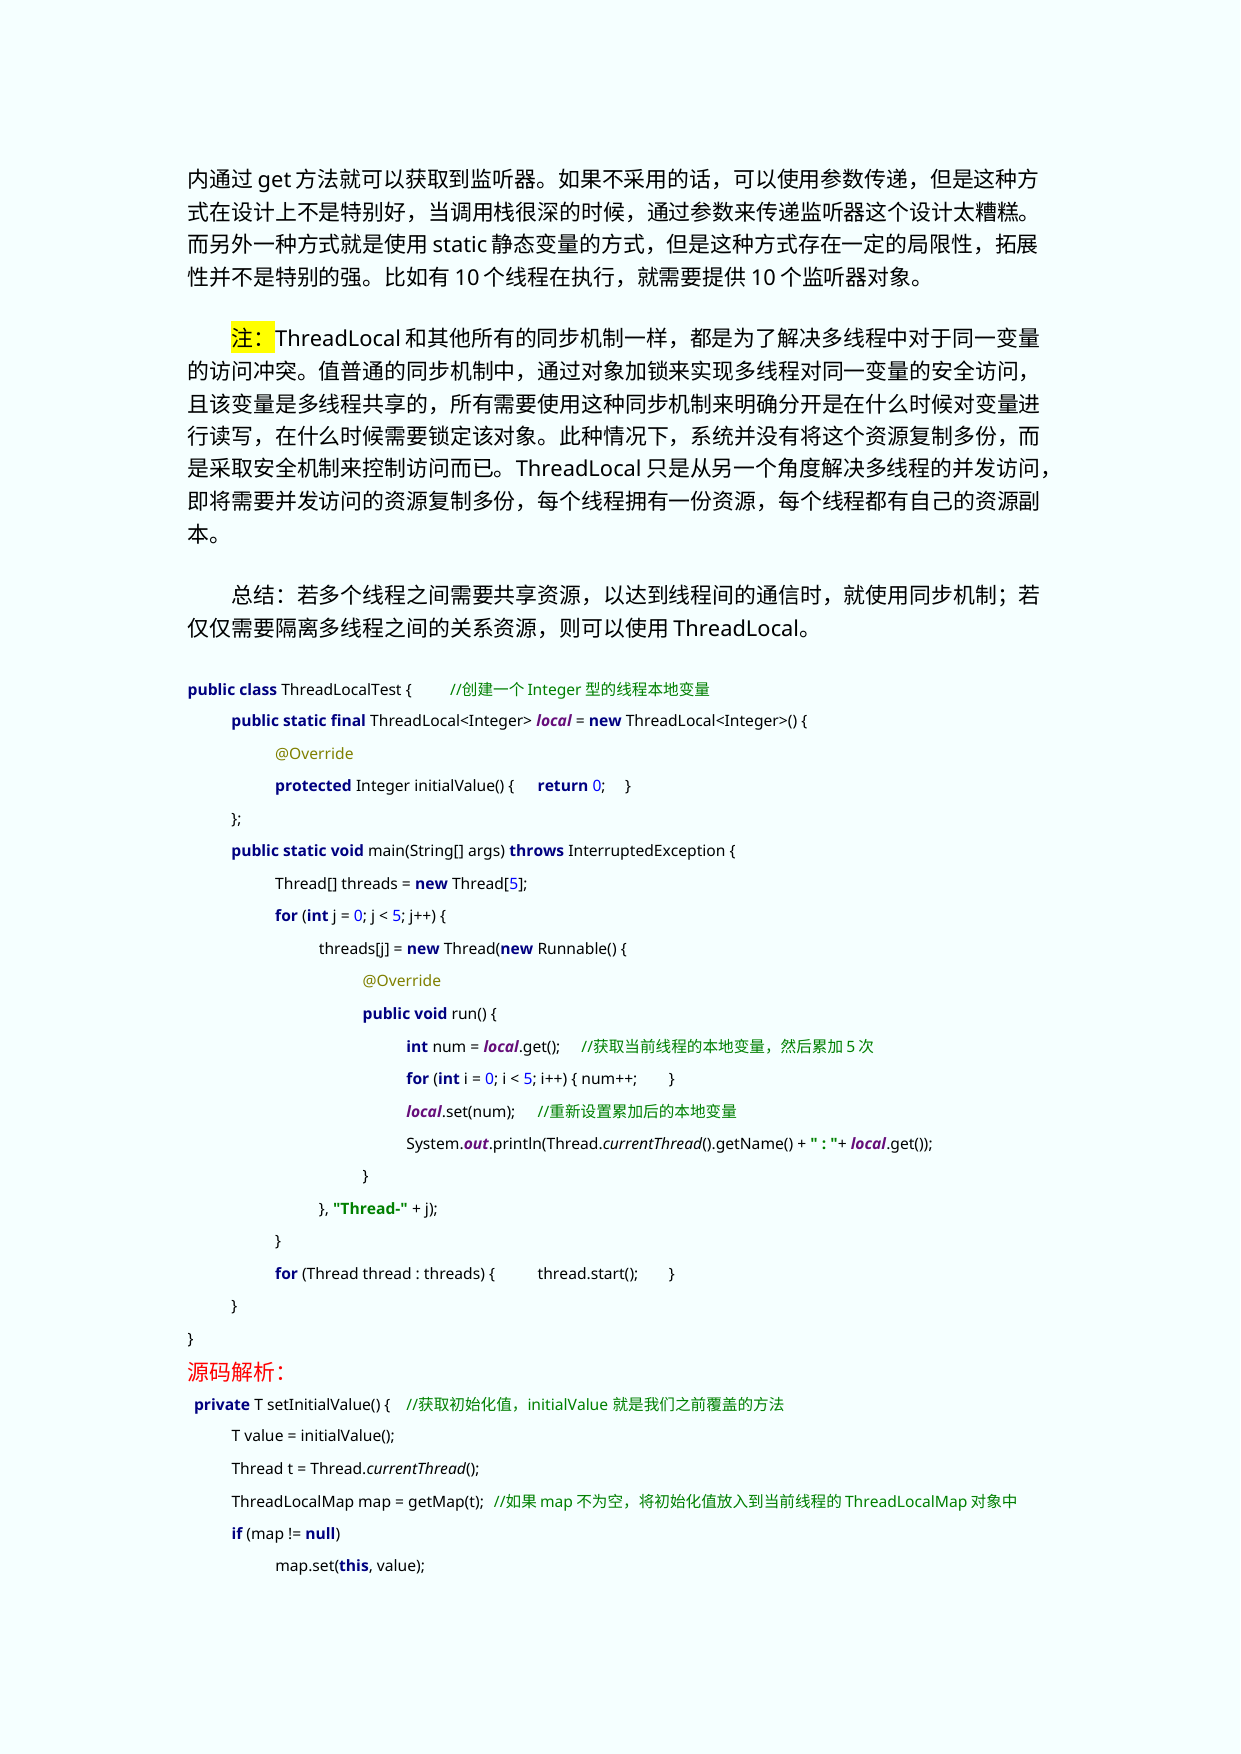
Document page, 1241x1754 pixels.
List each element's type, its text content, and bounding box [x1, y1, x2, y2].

text } [231, 1224, 1053, 1257]
text for (int j = 0; j < 5; j++) { [231, 899, 1053, 932]
text public class ThreadLocalTest { //创建一个Integer型的线程本地变量 [187, 672, 1053, 704]
text public void run() { [362, 997, 1053, 1029]
text 总结：若多个线程之间需要共享资源，以达到线程间的通信时，就使用同步机制；若仅仅需要隔离多线程之间的关系资源，则可以使用ThreadLocal。 [187, 578, 1053, 643]
text @Override [275, 737, 1053, 769]
text 源码解析： [187, 1354, 1053, 1387]
text threads[j] = new Thread(new Runnable() { [275, 932, 1053, 964]
text public static final ThreadLocal<Integer> local = new ThreadLocal<Integer>() { [231, 704, 1053, 737]
text T value = initialValue(); [194, 1419, 1053, 1452]
text if (map != null) [194, 1517, 1053, 1549]
text Thread[] threads = new Thread[5]; [231, 867, 1053, 899]
text for (Thread thread : threads) { thread.start(); } [231, 1257, 1053, 1289]
text int num = local.get(); //获取当前线程的本地变量，然后累加5次 [362, 1029, 1053, 1062]
text } [231, 1289, 1053, 1322]
text protected Integer initialValue() { return 0; } [275, 769, 1053, 802]
text private T setInitialValue() { //获取初始化值，initialValue 就是我们之前覆盖的方法 [194, 1387, 1053, 1419]
text System.out.println(Thread.currentThread().getName() + " : "+ local.get()); [362, 1127, 1053, 1159]
text map.set(this, value); [238, 1549, 1053, 1582]
text } [187, 1322, 1053, 1354]
text Thread t = Thread.currentThread(); [194, 1452, 1053, 1484]
text } [362, 1159, 1053, 1192]
text for (int i = 0; i < 5; i++) { num++; } [362, 1062, 1053, 1094]
text }, "Thread-" + j); [275, 1192, 1053, 1224]
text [187, 162, 1053, 292]
text local.set(num); //重新设置累加后的本地变量 [362, 1094, 1053, 1127]
text ThreadLocalMap map = getMap(t); //如果map不为空，将初始化值放入到当前线程的ThreadLocalMap对象中 [194, 1484, 1053, 1517]
text public static void main(String[] args) throws InterruptedException { [187, 834, 1053, 867]
text @Override [362, 964, 1053, 997]
text }; [231, 802, 1053, 834]
text 注：ThreadLocal和其他所有的同步机制一样，都是为了解决多线程中对于同一变量的访问冲突。值普通的同步机制中，通过对象加锁来实现多线程对同一变量的安全访问，且该变量是多线程共享的，所有需要使用这种同步机制来明确分开是在什么时候对变量进行读写，在什么时候需要锁定该对象。此种情况下，系统并没有将这个资源复制多份，而是采取安全机制来控制访问而已。ThreadLocal只是从另一个角度解决多线程的并发访问，即将需要并发访问的资源复制多份，每个线程拥有一份资源，每个线程都有自己的资源副本。 [187, 321, 1053, 549]
